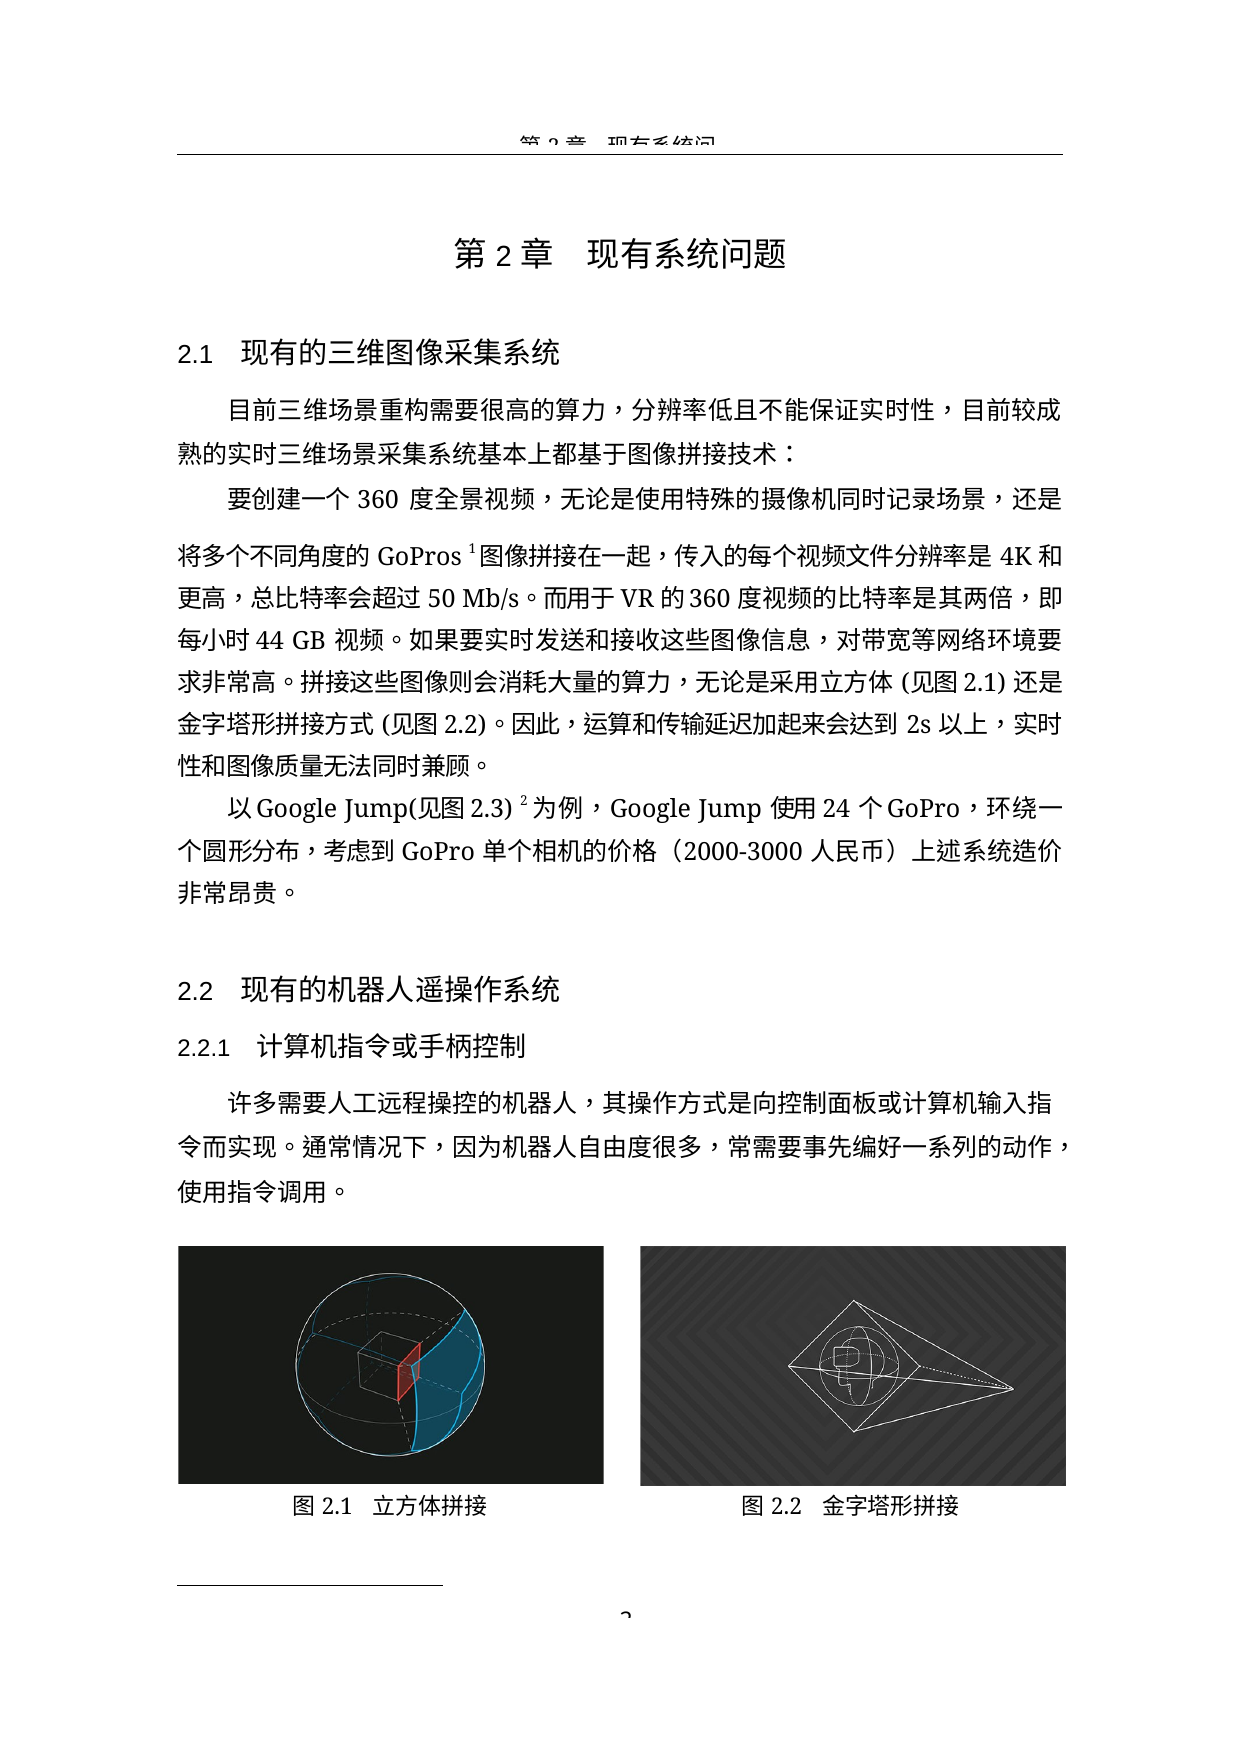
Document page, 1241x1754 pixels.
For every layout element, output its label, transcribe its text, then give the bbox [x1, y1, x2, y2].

subtitle 计算机指令或手柄控制 [177, 1027, 1134, 1064]
text 要创建一个 360 度全景视频，无论是使用特殊的摄像机同时记录场景，还是将多个不同角度的 GoPros 1 图像拼接在一起，传入的每个视频文件分辨率是 4K 和更高，总比特率会超过 50 Mb/s。而用于 VR 的 360 度视频的比特率是其两倍，即每小时 44 GB 视频。如果要实时发送和接收这些图像信息，对带宽等网络环境要求非常高。拼接这些图像则会消耗大量的算力，无论是采用立方体 (见图 2.1) 还是金字塔形拼接方式 (见图 2.2)。因此，运算和传输延迟加起来会达到 2s 以上，实时性和图像质量无法同时兼顾。 [177, 481, 1063, 782]
subtitle 第 2 章 现有系统问题 [453, 230, 1134, 276]
picture [640, 1246, 1066, 1486]
text 以 Google Jump(见图 2.3) 2 为例，Google Jump 使用 24 个 GoPro，环绕一个圆形分布，考虑到 GoPro 单个相机的价格（2000-3000 人民币）上述系统造价非常昂贵。 [177, 790, 1063, 910]
picture [178, 1246, 604, 1484]
subtitle 现有的机器人遥操作系统 [177, 969, 1134, 1008]
subtitle 现有的三维图像采集系统 [177, 332, 1134, 372]
text 许多需要人工远程操控的机器人，其操作方式是向控制面板或计算机输入指 令而实现。通常情况下，因为机器人自由度很多，常需要事先编好一系列的动作， 使用指令调用。 [177, 1086, 1081, 1208]
text 目前三维场景重构需要很高的算力，分辨率低且不能保证实时性，目前较成熟的实时三维场景采集系统基本上都基于图像拼接技术： [177, 393, 1063, 471]
